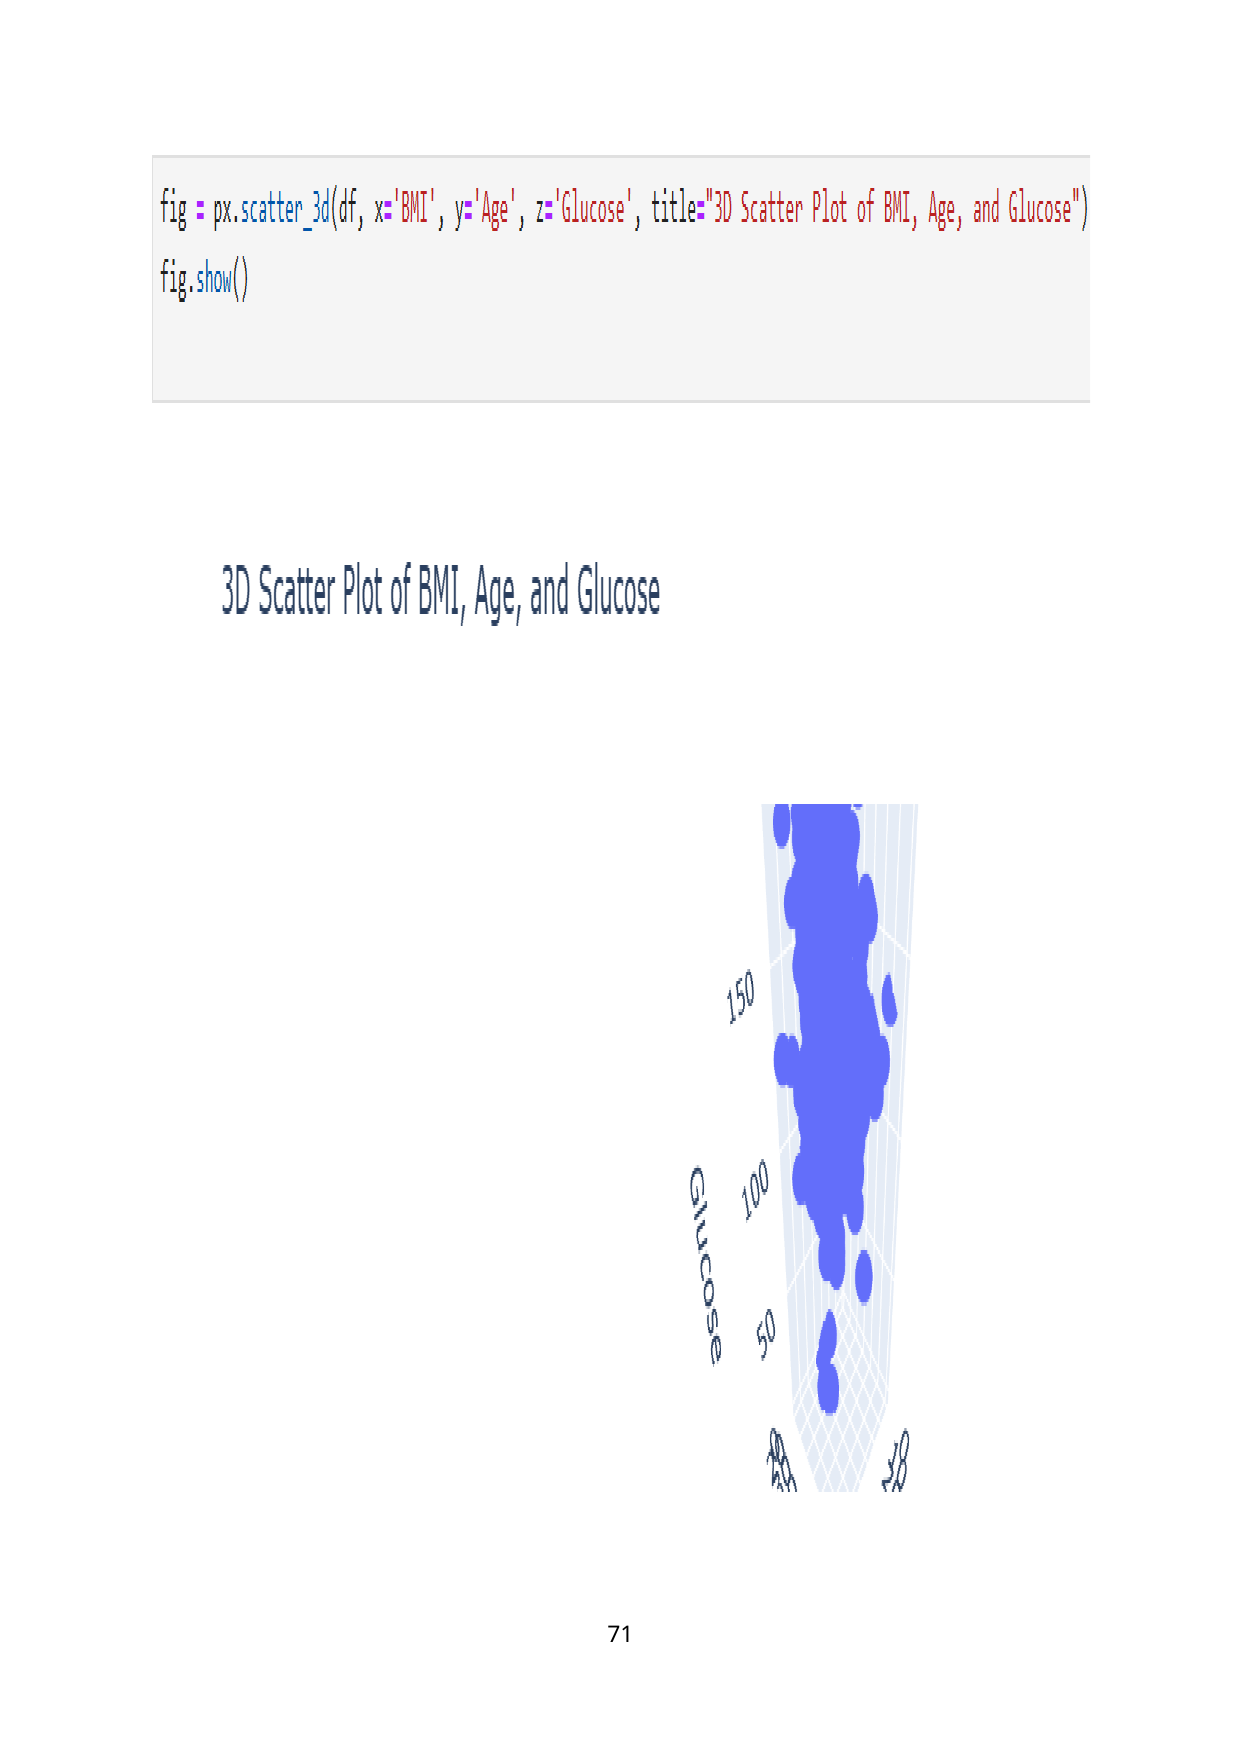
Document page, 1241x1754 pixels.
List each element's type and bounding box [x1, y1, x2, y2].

picture [150, 150, 1091, 1554]
